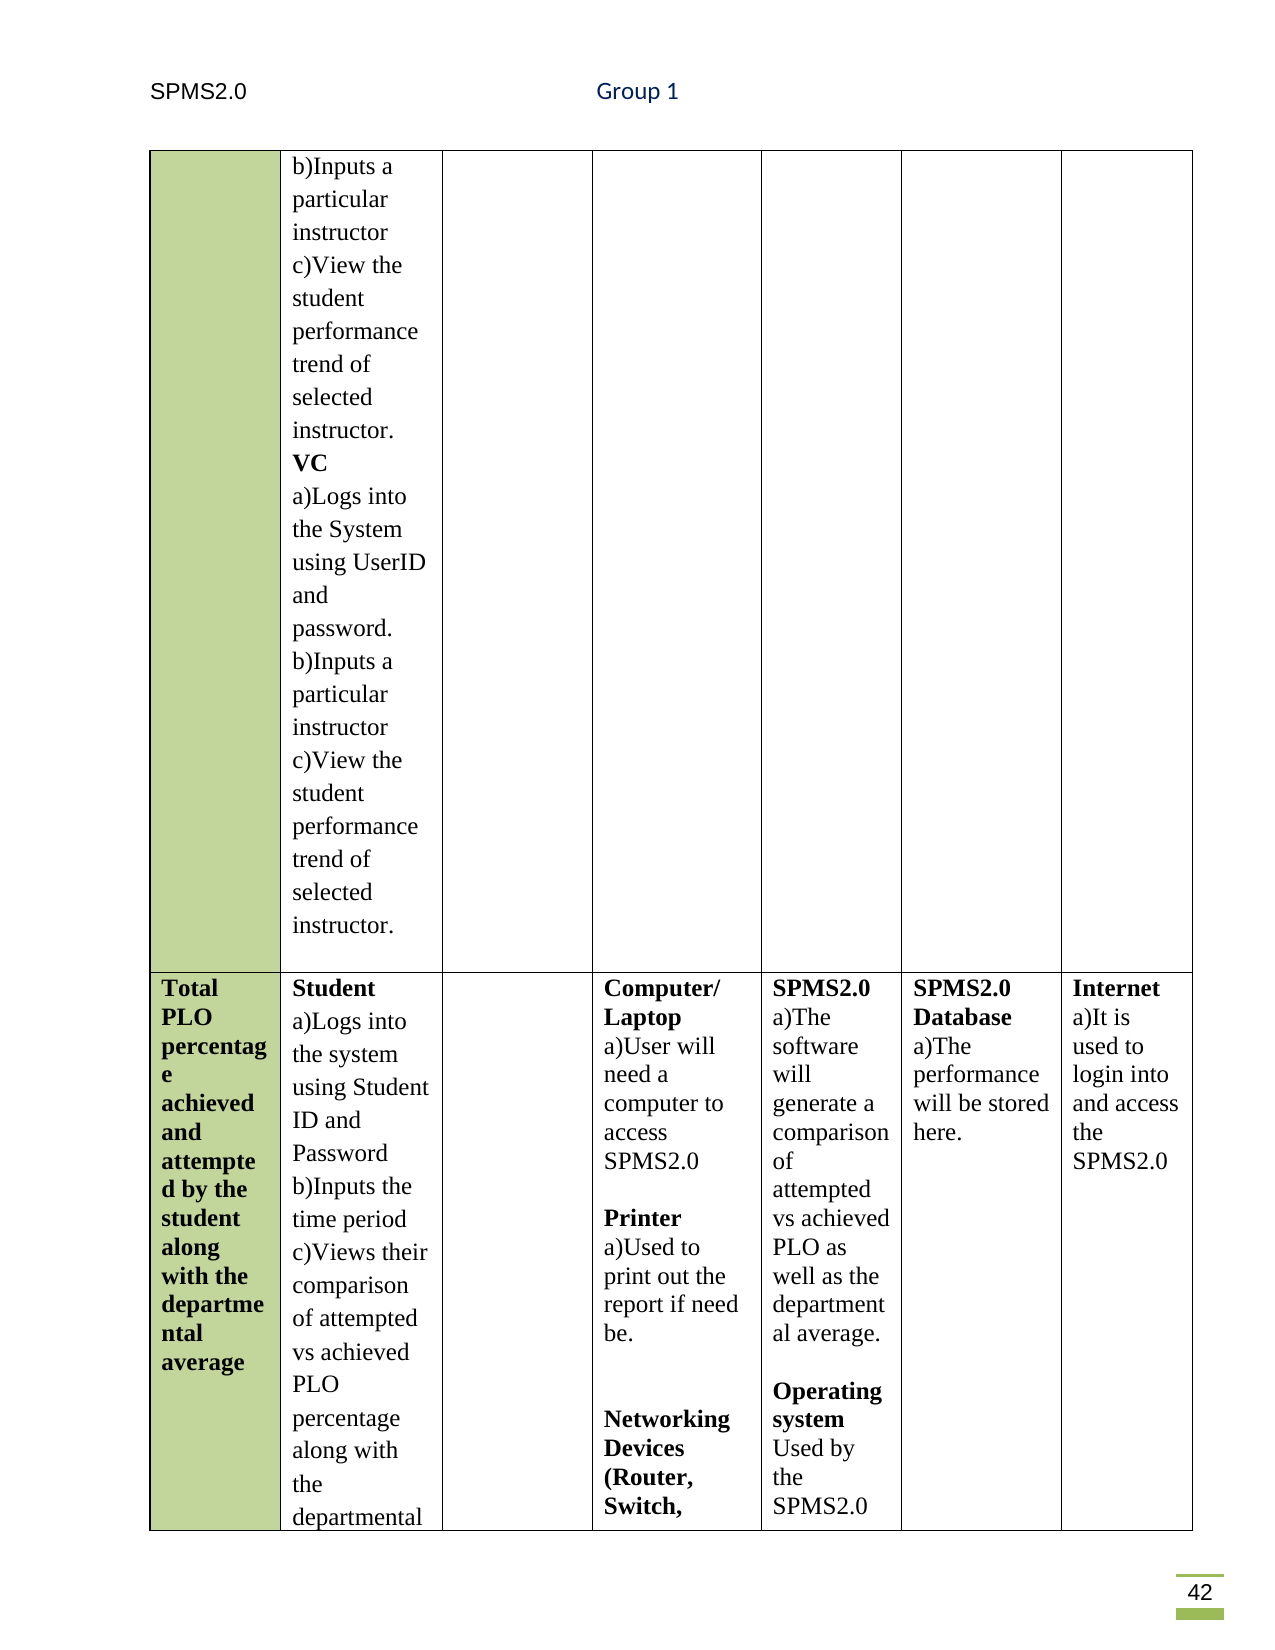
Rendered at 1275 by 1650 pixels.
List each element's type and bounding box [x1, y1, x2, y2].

table_cell [443, 973, 592, 1530]
table_cell [1062, 973, 1192, 1530]
table_cell [151, 973, 280, 1530]
table_cell [443, 151, 592, 972]
table_cell [902, 973, 1061, 1530]
table_cell [281, 151, 442, 972]
table_cell [151, 151, 280, 972]
table_cell [762, 973, 901, 1530]
table_cell [762, 151, 901, 972]
table_cell [902, 151, 1061, 972]
table_cell [1062, 151, 1192, 972]
table_cell [281, 973, 442, 1530]
table_cell [593, 151, 761, 972]
table_cell [593, 973, 761, 1530]
